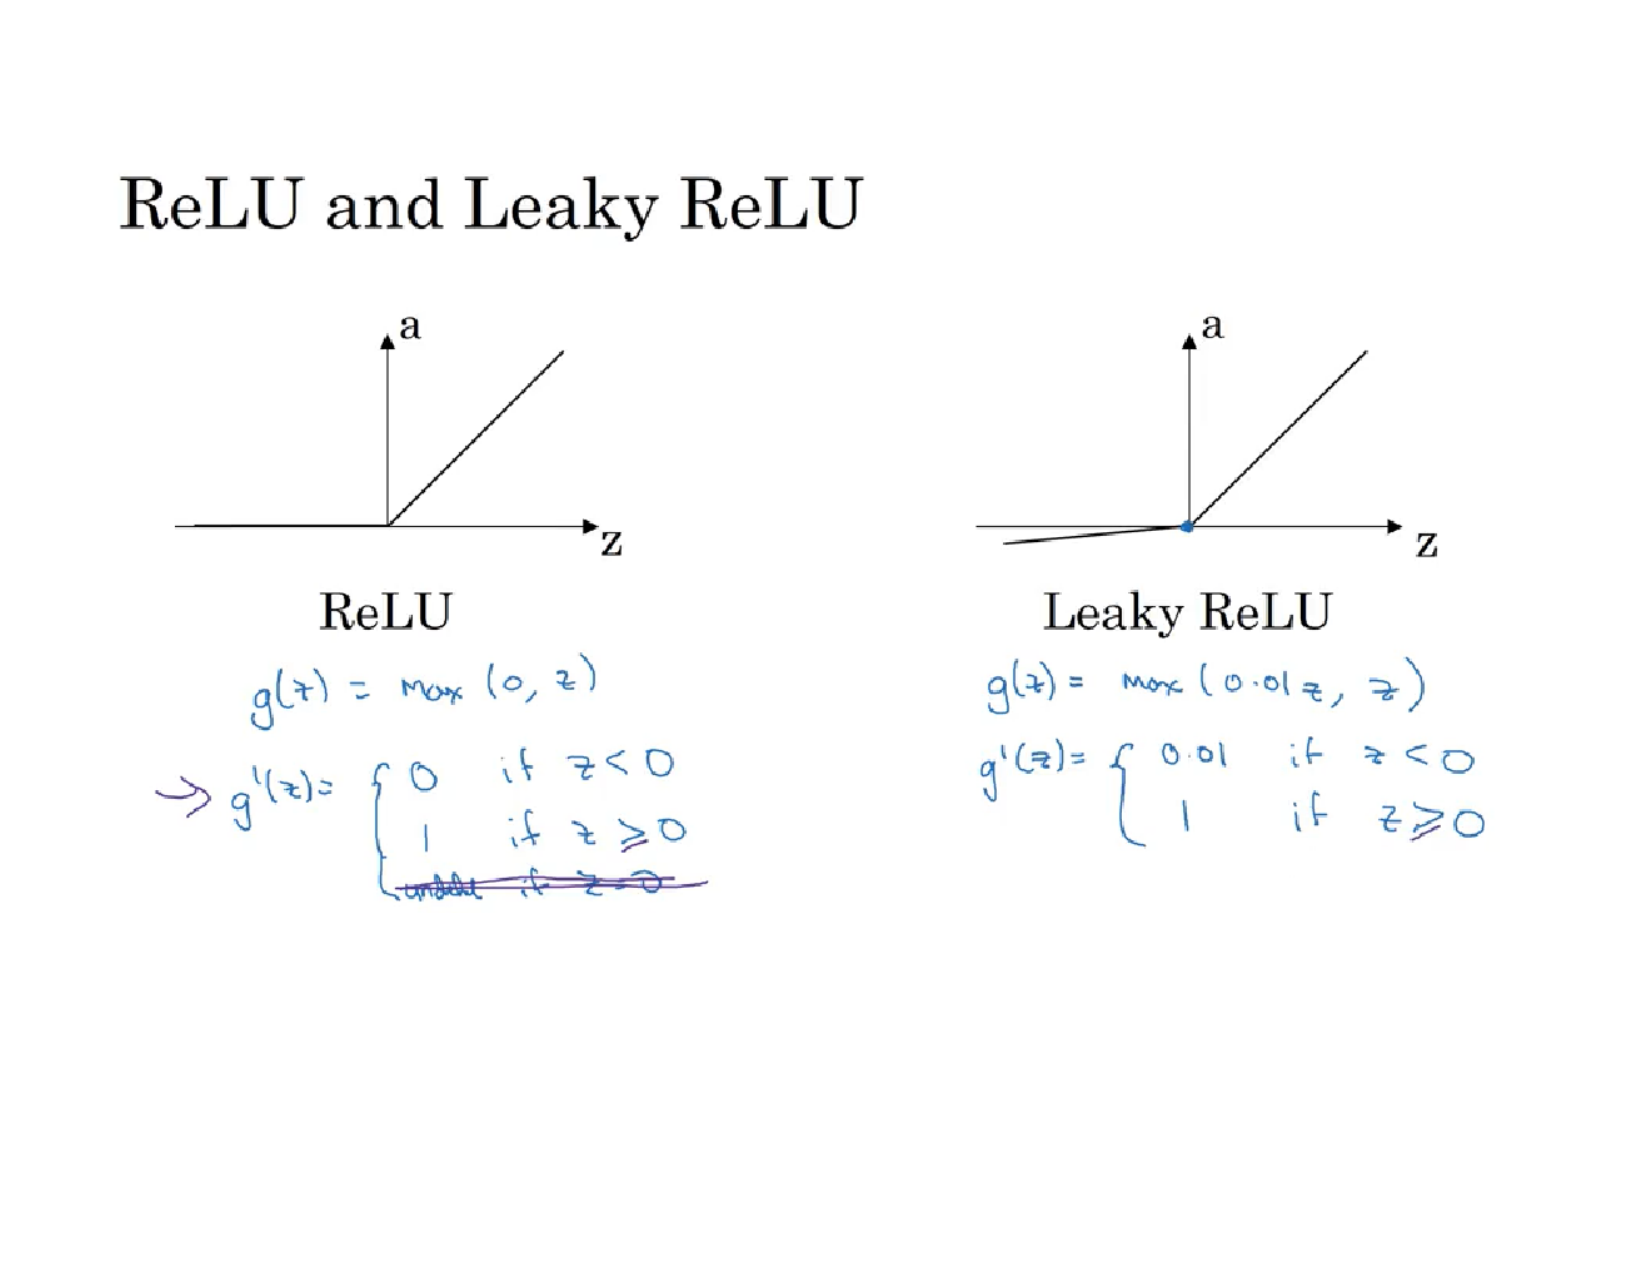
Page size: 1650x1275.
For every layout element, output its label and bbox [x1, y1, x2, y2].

picture [90, 150, 1500, 913]
